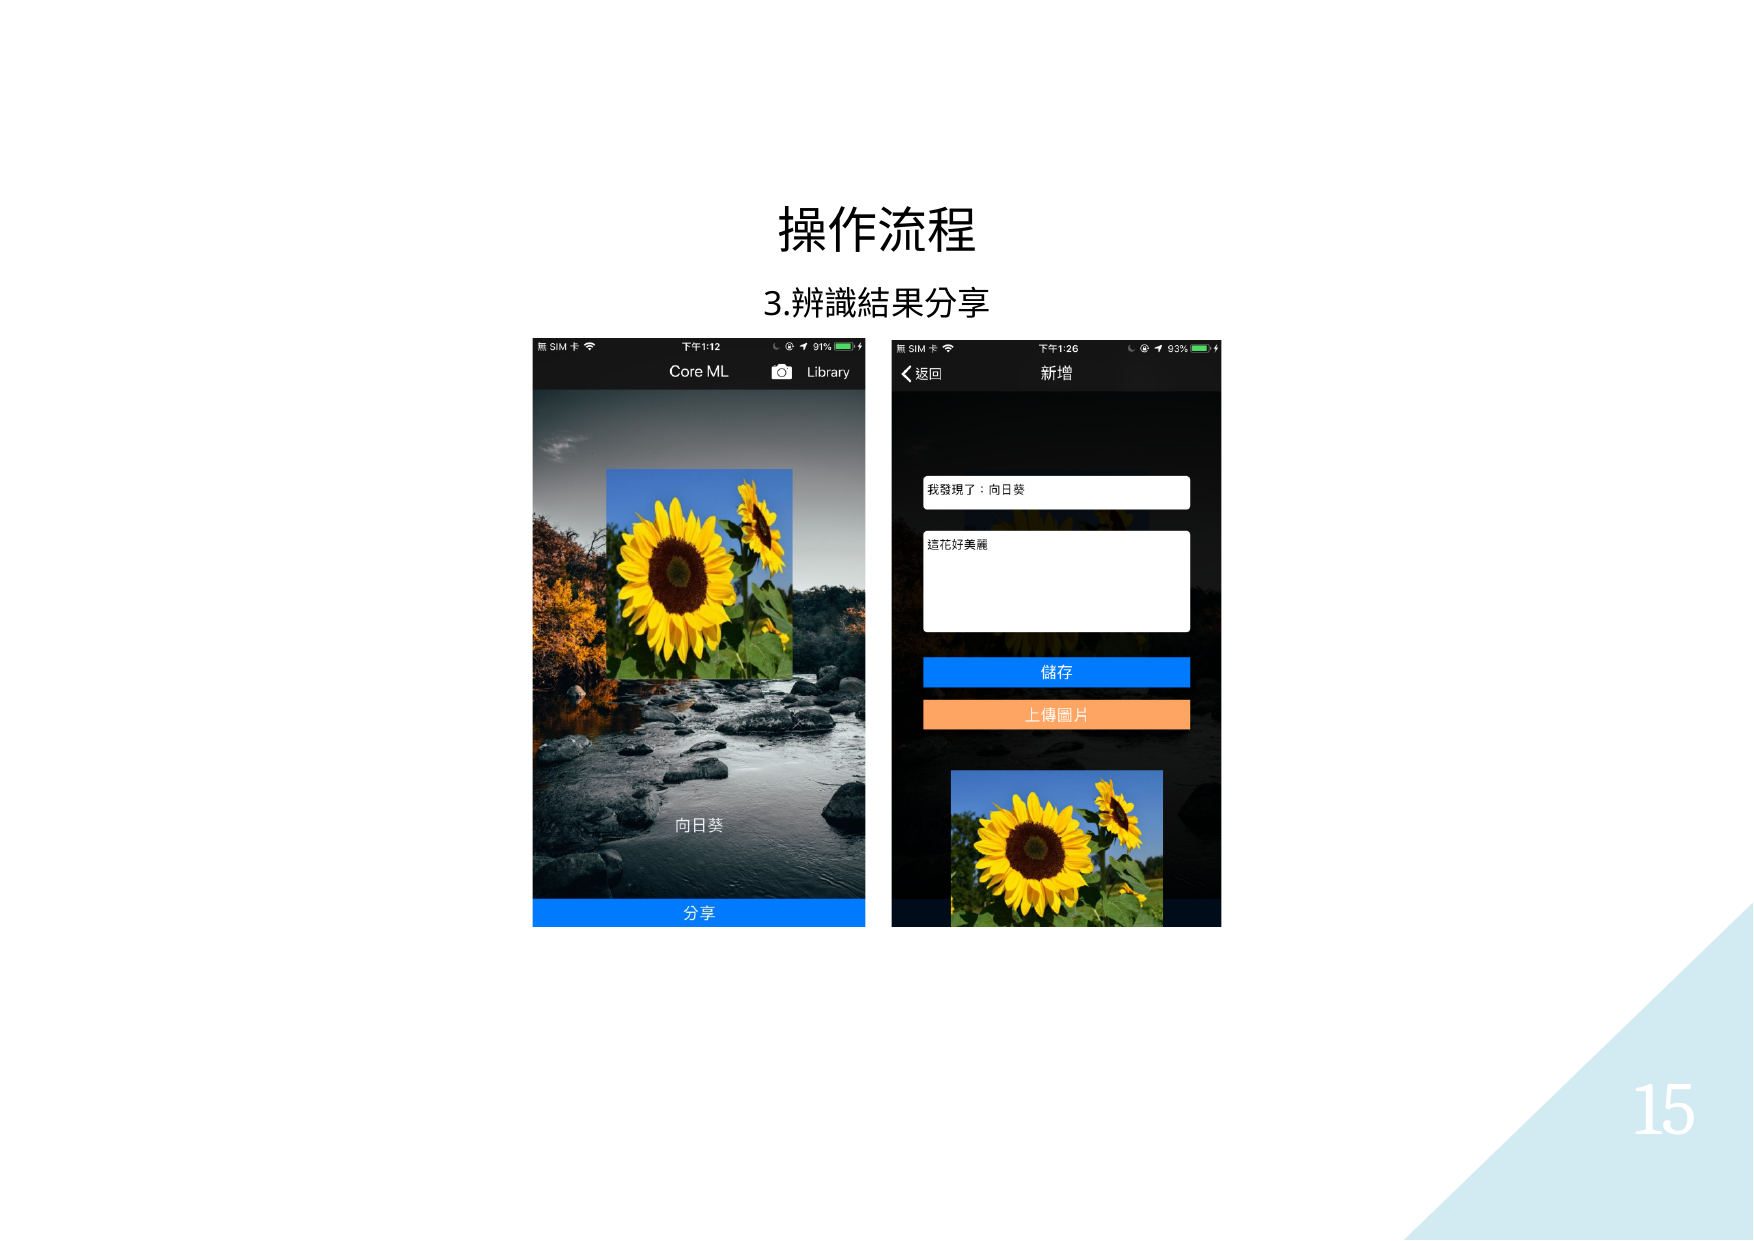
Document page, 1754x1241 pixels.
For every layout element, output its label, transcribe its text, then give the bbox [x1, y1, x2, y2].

text 3.辨識結果分享 [150, 264, 1604, 339]
picture [532, 338, 866, 927]
text 操作流程 [150, 189, 1604, 264]
picture [891, 340, 1222, 927]
